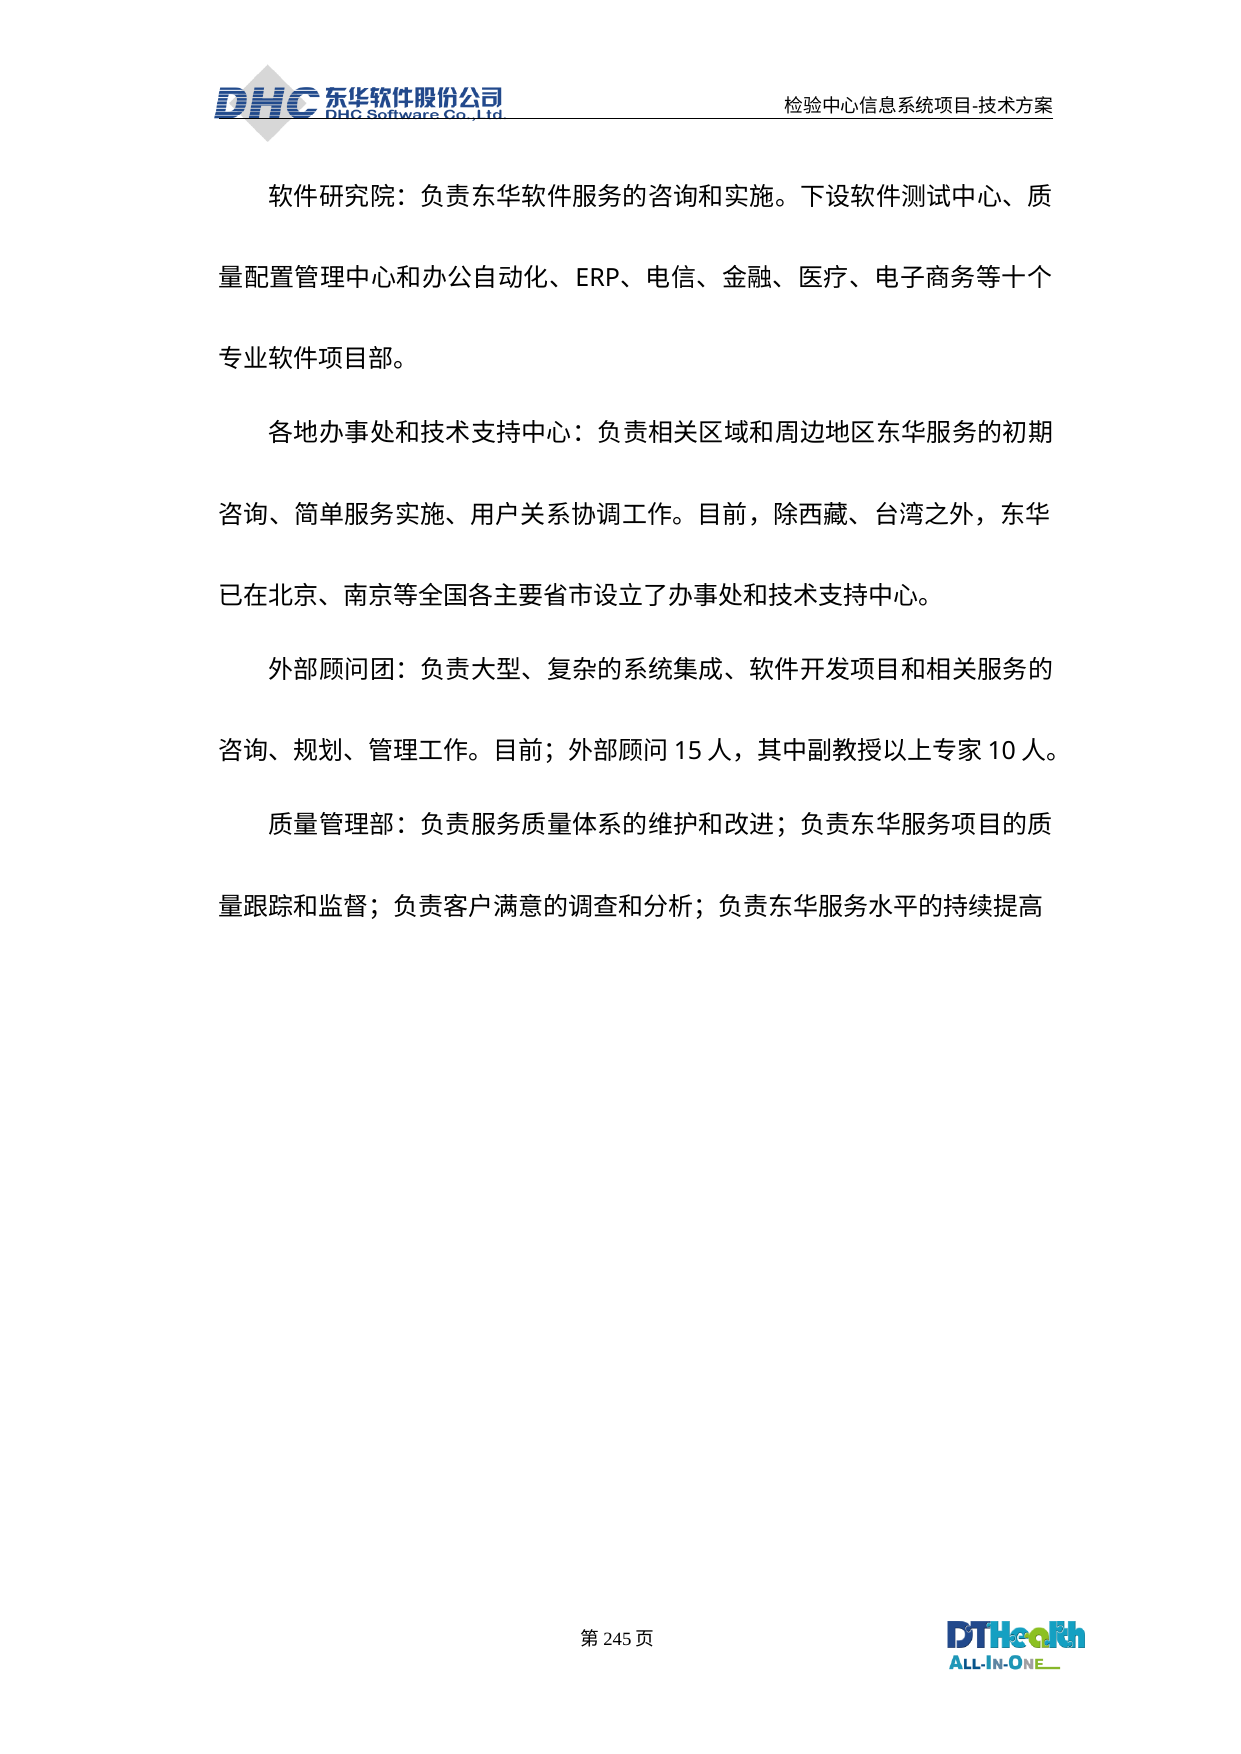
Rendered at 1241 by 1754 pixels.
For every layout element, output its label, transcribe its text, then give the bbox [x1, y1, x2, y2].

text 软件研究院：负责东华软件服务的咨询和实施。下设软件测试中心、质量配置管理中心和办公自动化、ERP、电信、金融、医疗、电子商务等十个专业软件项目部。 [218, 162, 1053, 389]
picture [214, 64, 506, 142]
text 质量管理部：负责服务质量体系的维护和改进；负责东华服务项目的质量跟踪和监督；负责客户满意的调查和分析；负责东华服务水平的持续提高 [218, 790, 1053, 937]
text 外部顾问团：负责大型、复杂的系统集成、软件开发项目和相关服务的咨询、规划、管理工作。目前；外部顾问15人，其中副教授以上专家10人。 [218, 635, 1053, 781]
text 各地办事处和技术支持中心：负责相关区域和周边地区东华服务的初期咨询、简单服务实施、用户关系协调工作。目前，除西藏、台湾之外，东华已在北京、南京等全国各主要省市设立了办事处和技术支持中心。 [218, 398, 1053, 626]
picture [947, 1653, 1061, 1670]
picture [947, 1621, 1085, 1648]
